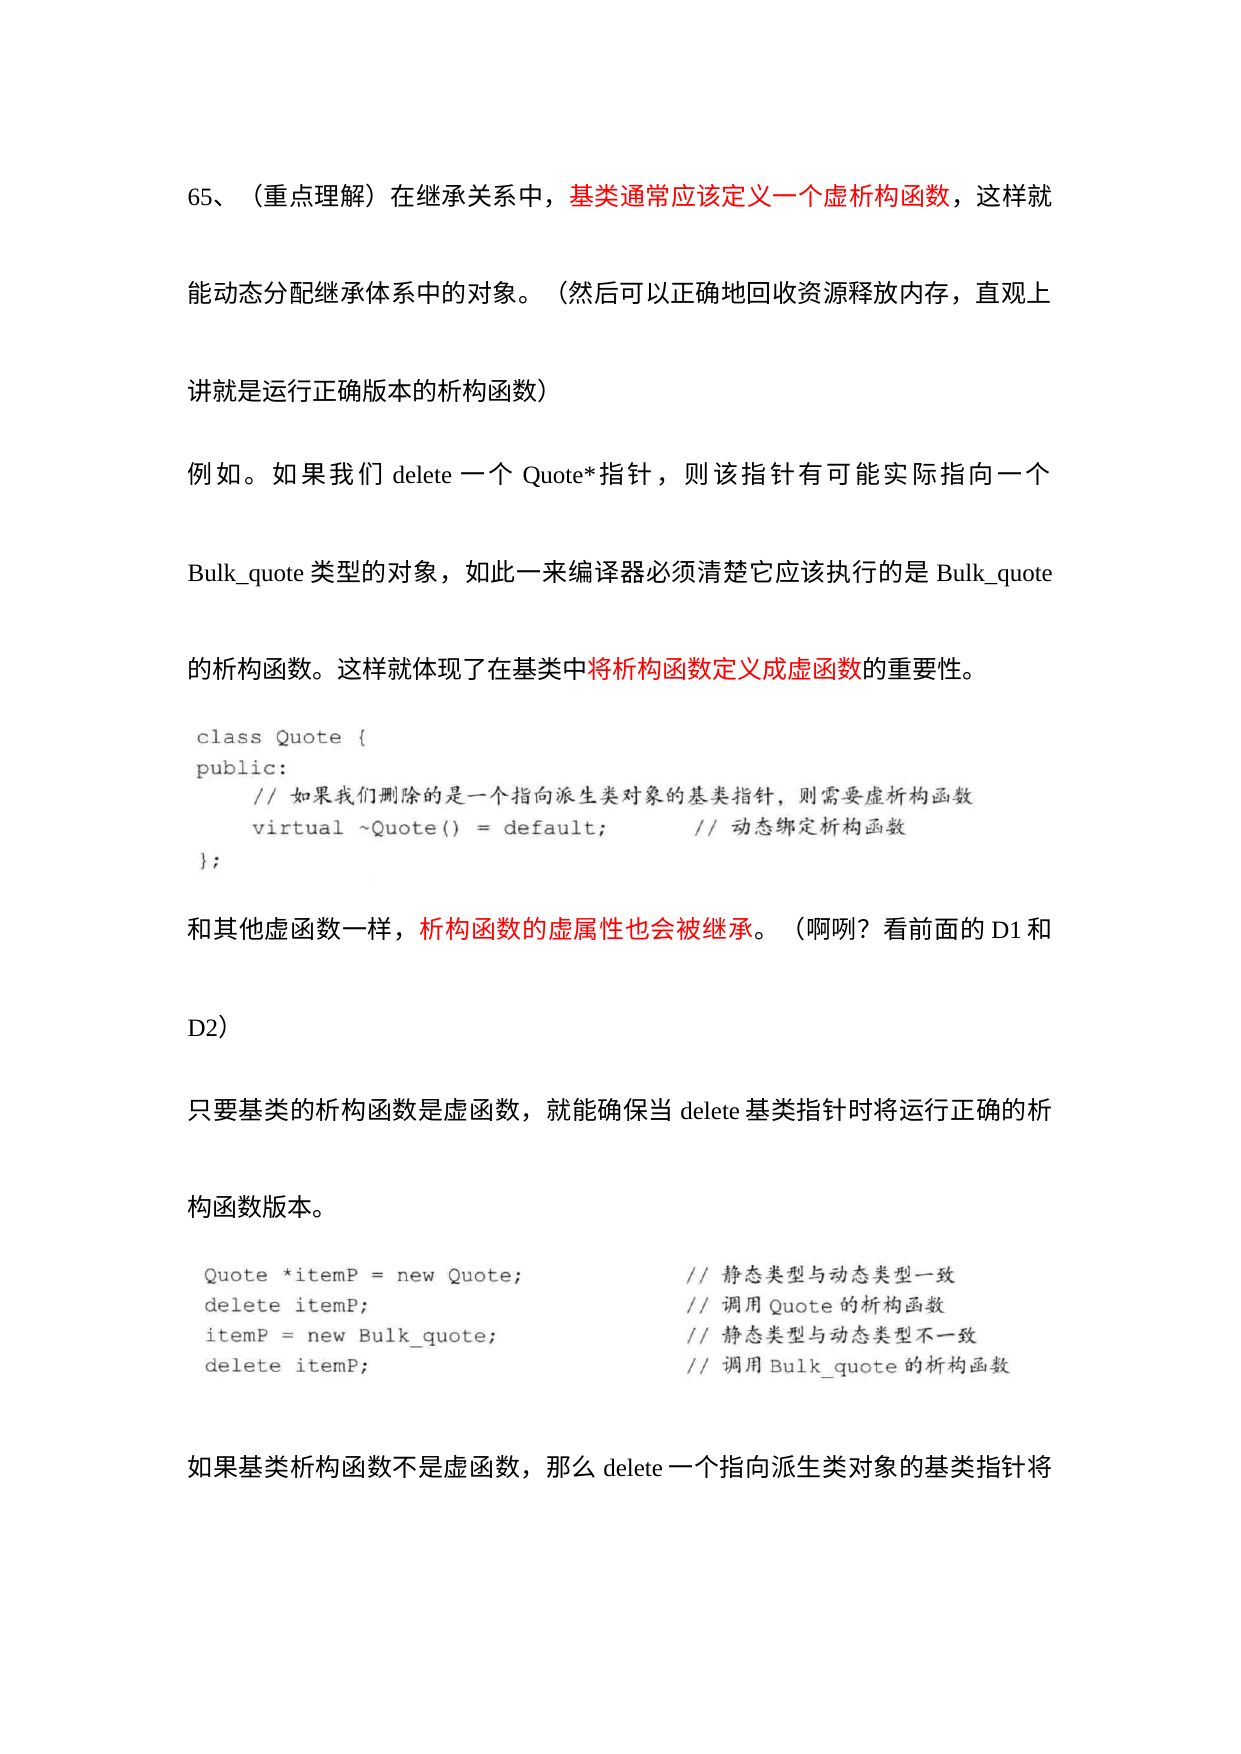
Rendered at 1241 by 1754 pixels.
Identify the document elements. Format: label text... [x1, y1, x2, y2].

picture [187, 1256, 1053, 1387]
text 例如。如果我们delete一个Quote*指针，则该指针有可能实际指向一个Bulk_quote类型的对象，如此一来编译器必须清楚它应该执行的是Bulk_quote的析构函数。这样就体现了在基类中将析构函数定义成虚函数的重要性。 [187, 440, 1053, 700]
text 和其他虚函数一样，析构函数的虚属性也会被继承。（啊咧？看前面的D1和D2） [187, 895, 1053, 1058]
text 65、（重点理解）在继承关系中，基类通常应该定义一个虚析构函数，这样就能动态分配继承体系中的对象。（然后可以正确地回收资源释放内存，直观上讲就是运行正确版本的析构函数） [187, 162, 1053, 422]
picture [187, 718, 1053, 881]
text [187, 1433, 1053, 1498]
text 只要基类的析构函数是虚函数，就能确保当delete基类指针时将运行正确的析构函数版本。 [187, 1076, 1053, 1238]
